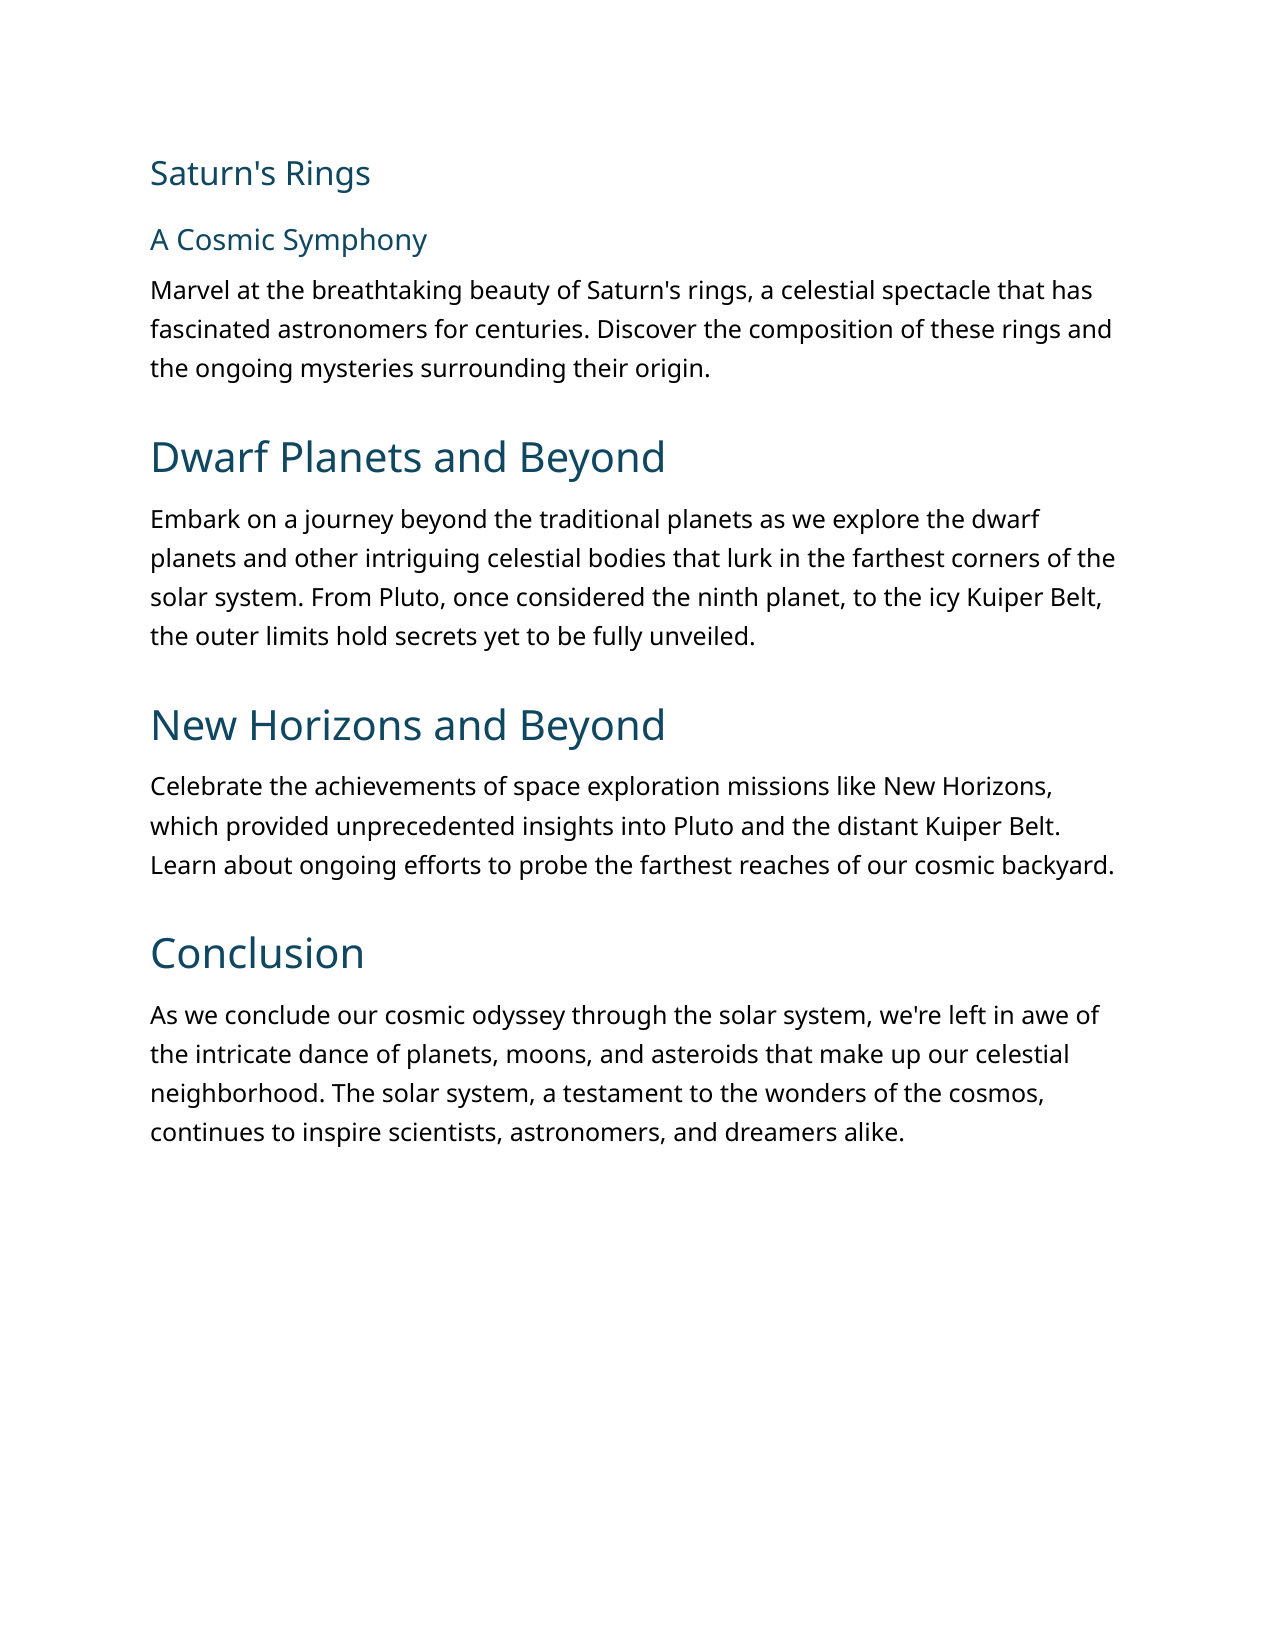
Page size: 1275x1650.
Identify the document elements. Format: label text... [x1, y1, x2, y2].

subtitle A Cosmic Symphony [150, 219, 1125, 258]
text Celebrate the achievements of space exploration missions like New Horizons, which provided unprecedented insights into Pluto and the distant Kuiper Belt. Learn about ongoing efforts to probe the farthest reaches of our cosmic backyard. [150, 769, 1125, 881]
subtitle New Horizons and Beyond [150, 696, 1125, 752]
subtitle Dwarf Planets and Beyond [150, 428, 1125, 484]
text As we conclude our cosmic odyssey through the solar system, we're left in awe of the intricate dance of planets, moons, and asteroids that make up our celestial neighborhood. The solar system, a testament to the wonders of the cosmos, continues to inspire scientists, astronomers, and dreamers alike. [150, 998, 1125, 1149]
text Marvel at the breathtaking beauty of Saturn's rings, a celestial spectacle that has fascinated astronomers for centuries. Discover the composition of these rings and the ongoing mysteries surrounding their origin. [150, 273, 1125, 385]
subtitle Saturn's Rings [150, 150, 1125, 195]
text Embark on a journey beyond the traditional planets as we explore the dwarf planets and other intriguing celestial bodies that lurk in the farthest corners of the solar system. From Pluto, once considered the ninth planet, to the icy Kuiper Belt, the outer limits hold secrets yet to be fully unveiled. [150, 501, 1125, 653]
subtitle Conclusion [150, 924, 1125, 981]
